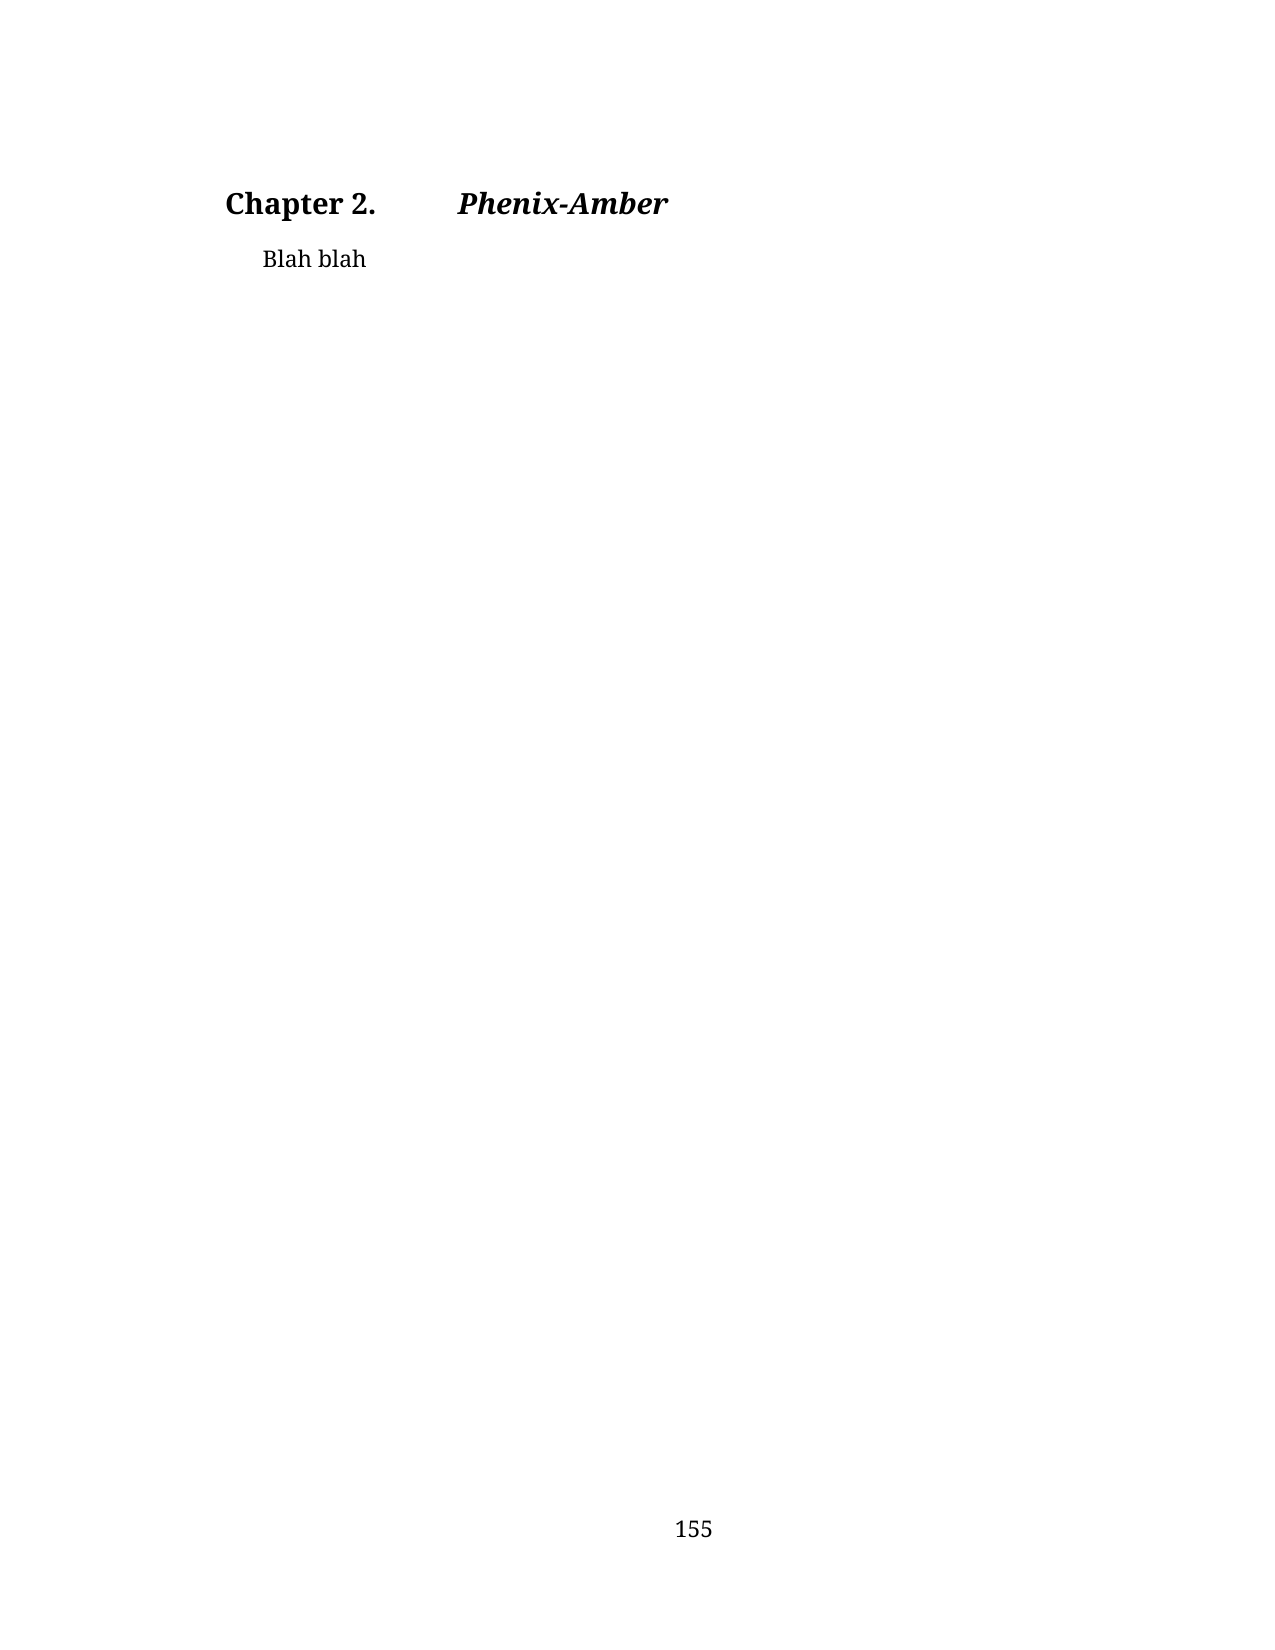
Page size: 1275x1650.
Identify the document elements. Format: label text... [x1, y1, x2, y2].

text Blah blah [225, 243, 1125, 274]
subtitle Phenix-Amber [225, 183, 1125, 223]
